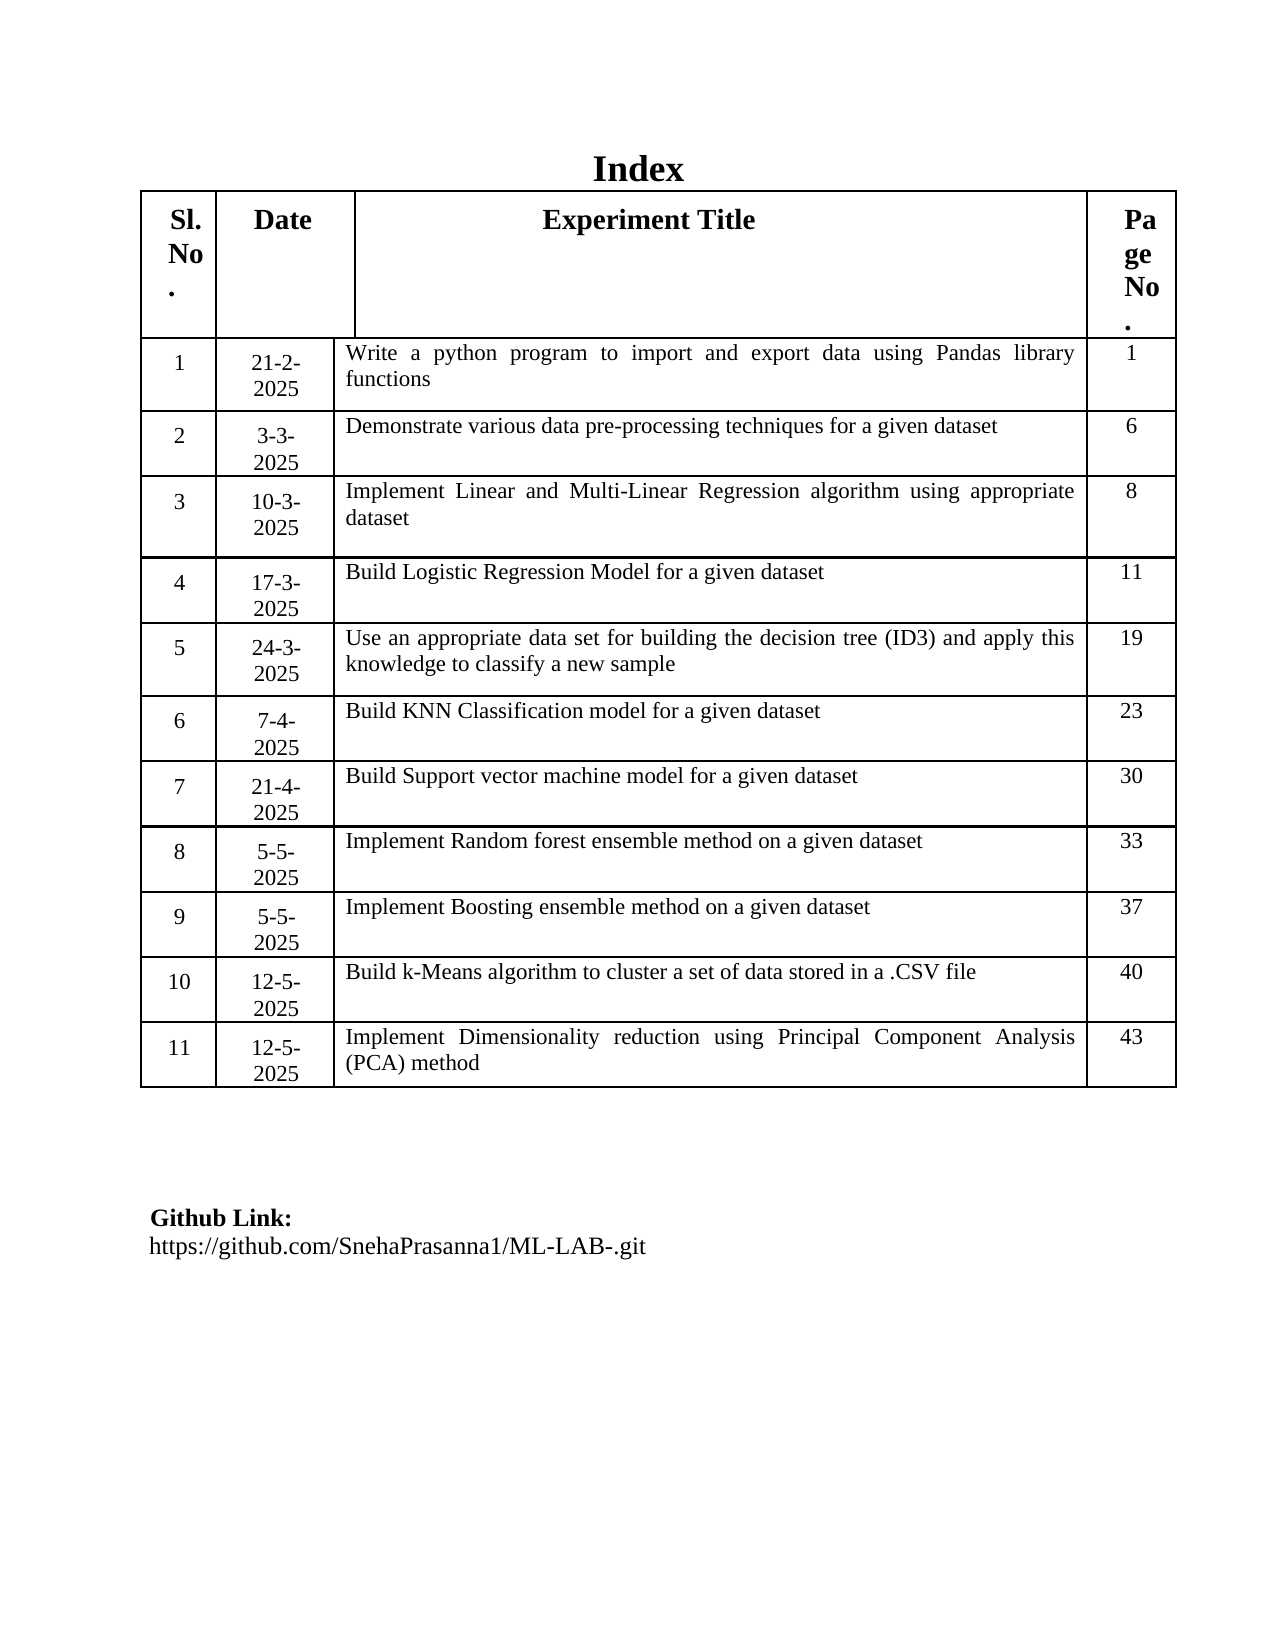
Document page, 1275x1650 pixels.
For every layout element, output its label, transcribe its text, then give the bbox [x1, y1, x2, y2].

table_cell 21-4-2025 [217, 762, 333, 825]
table_cell 43 [1088, 1023, 1175, 1086]
table_cell 8 [142, 828, 215, 891]
table_cell Implement Linear and Multi-Linear Regression algorithm using appropriate dataset [335, 477, 1086, 556]
table_cell Implement Dimensionality reduction using Principal Component Analysis (PCA) method [335, 1023, 1086, 1086]
table_cell 1 [142, 339, 215, 410]
table_cell 4 [142, 559, 215, 622]
table_cell 33 [1088, 828, 1175, 891]
table_cell 10 [142, 958, 215, 1021]
table_cell 40 [1088, 958, 1175, 1021]
table_cell 23 [1088, 697, 1175, 760]
text Github Link: [112, 1203, 1162, 1231]
table_cell 7-4-2025 [217, 697, 333, 760]
table_cell 8 [1088, 477, 1175, 556]
table_cell 37 [1088, 893, 1175, 956]
table_cell 3-3-2025 [217, 412, 333, 475]
table_cell Write a python program to import and export data using Pandas library functions [335, 339, 1086, 410]
table_cell 6 [1088, 412, 1175, 475]
text https://github.com/SnehaPrasanna1/ML-LAB-.git [149, 1231, 1162, 1260]
table_cell 19 [1088, 624, 1175, 695]
table_cell 21-2-2025 [217, 339, 333, 410]
table_cell Use an appropriate data set for building the decision tree (ID3) and apply this knowledge to classify a new sample [335, 624, 1086, 695]
table_cell Demonstrate various data pre-processing techniques for a given dataset [335, 412, 1086, 475]
table_header Sl. No. [142, 192, 215, 337]
table_cell 5-5-2025 [217, 893, 333, 956]
table_cell 9 [142, 893, 215, 956]
table_cell 6 [142, 697, 215, 760]
table_cell 12-5-2025 [217, 958, 333, 1021]
table_cell Build k-Means algorithm to cluster a set of data stored in a .CSV file [335, 958, 1086, 1021]
table_cell Implement Boosting ensemble method on a given dataset [335, 893, 1086, 956]
table_cell 11 [1088, 559, 1175, 622]
subtitle Index [203, 147, 1074, 190]
table_cell 5 [142, 624, 215, 695]
table_cell 11 [142, 1023, 215, 1086]
table_cell 17-3-2025 [217, 559, 333, 622]
table_cell Build KNN Classification model for a given dataset [335, 697, 1086, 760]
table_header Date [217, 192, 354, 337]
table_cell 7 [142, 762, 215, 825]
table_header Experiment Title [356, 192, 1086, 337]
table_cell 2 [142, 412, 215, 475]
table_header Page No. [1088, 192, 1175, 337]
table_cell 24-3-2025 [217, 624, 333, 695]
table_cell 5-5-2025 [217, 828, 333, 891]
table_cell 10-3-2025 [217, 477, 333, 556]
table_cell 3 [142, 477, 215, 556]
table_cell Build Support vector machine model for a given dataset [335, 762, 1086, 825]
table_cell Build Logistic Regression Model for a given dataset [335, 559, 1086, 622]
table_cell Implement Random forest ensemble method on a given dataset [335, 828, 1086, 891]
table_cell 30 [1088, 762, 1175, 825]
table_cell 12-5-2025 [217, 1023, 333, 1086]
table_cell 1 [1088, 339, 1175, 410]
